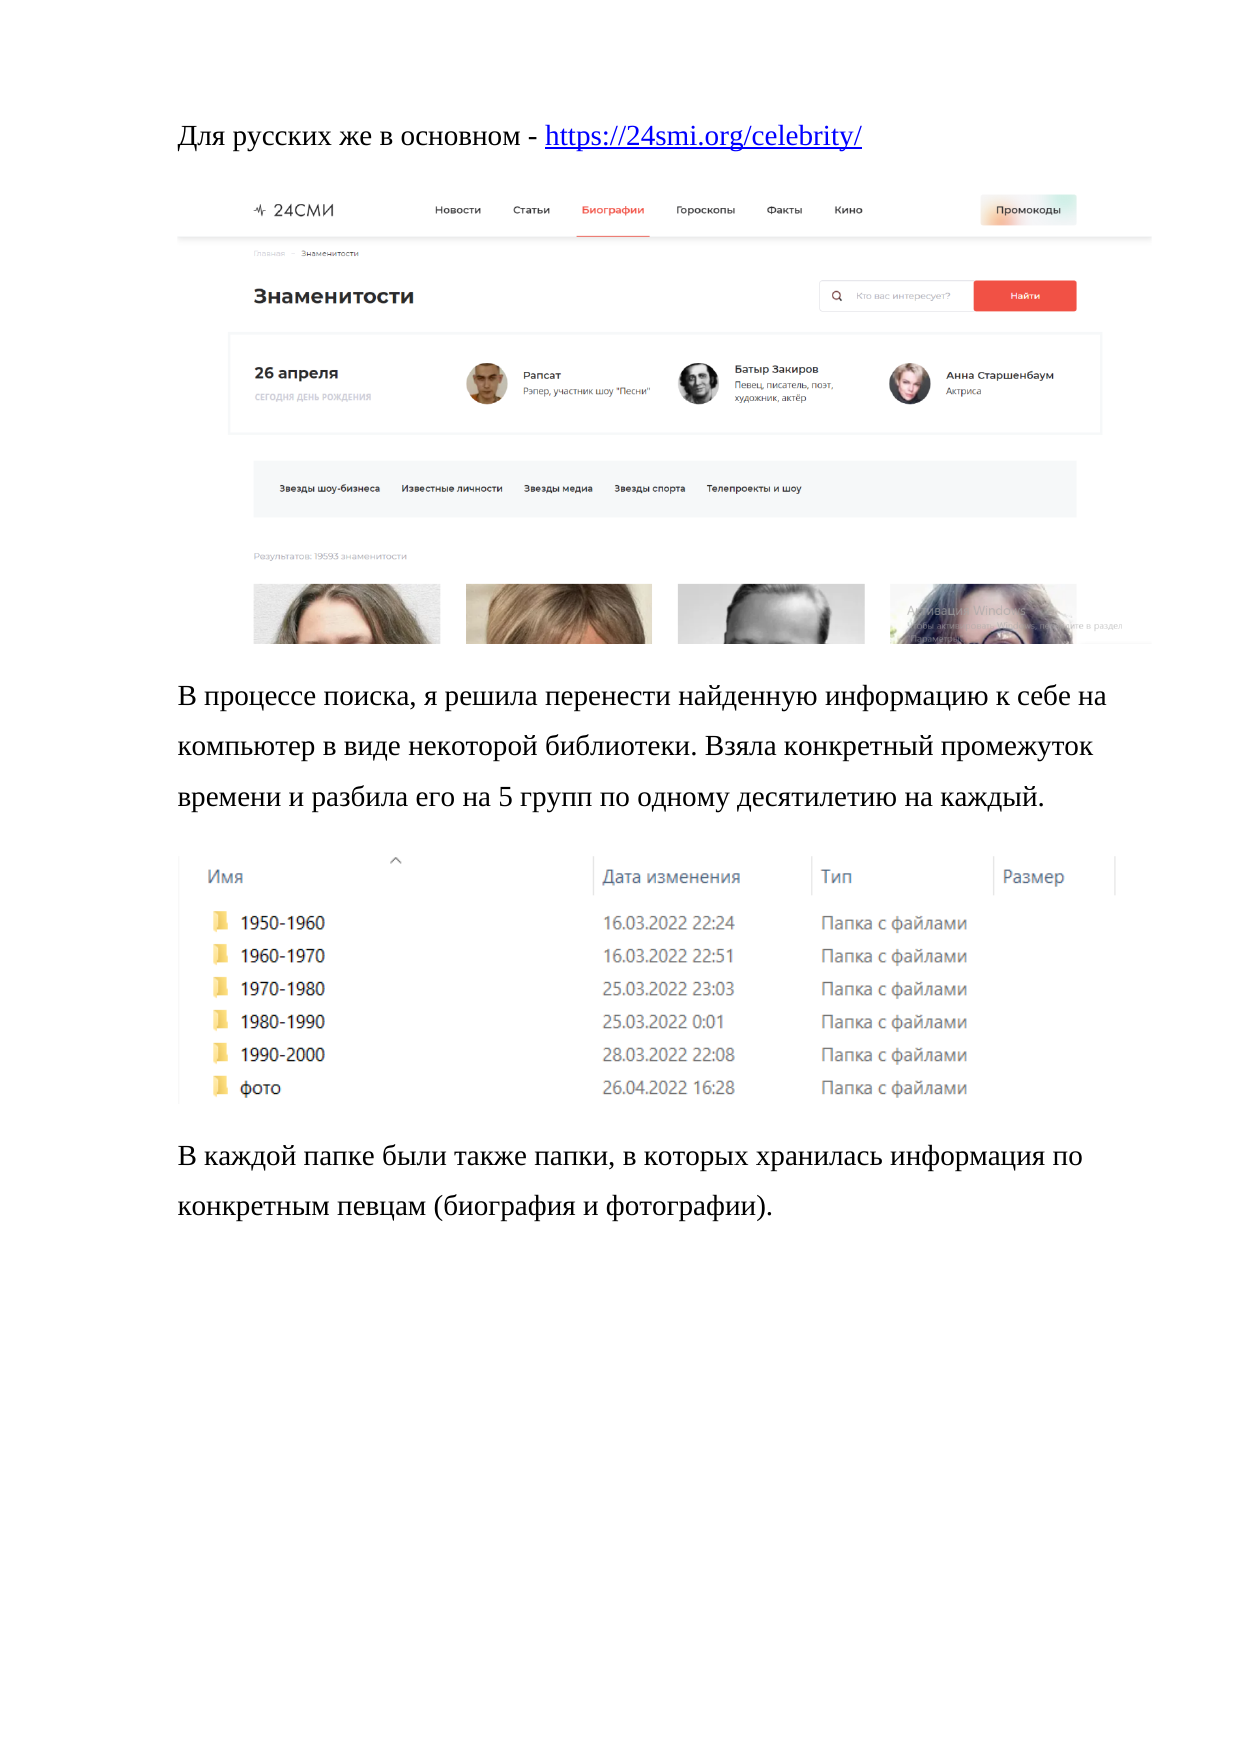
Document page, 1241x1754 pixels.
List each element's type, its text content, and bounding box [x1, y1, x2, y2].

text Для русских же в основном - https://24smi.org/celebrity/ [177, 118, 1152, 152]
text В процессе поиска, я решила перенести найденную информацию к себе на компьютер в виде некоторой библиотеки. Взяла конкретный промежуток времени и разбила его на 5 групп по одному десятилетию на каждый. [177, 678, 1152, 812]
picture [177, 189, 1152, 644]
text В каждой папке были также папки, в которых хранилась информация по конкретным певцам (биография и фотографии). [177, 1138, 1152, 1222]
picture [177, 850, 1152, 1104]
